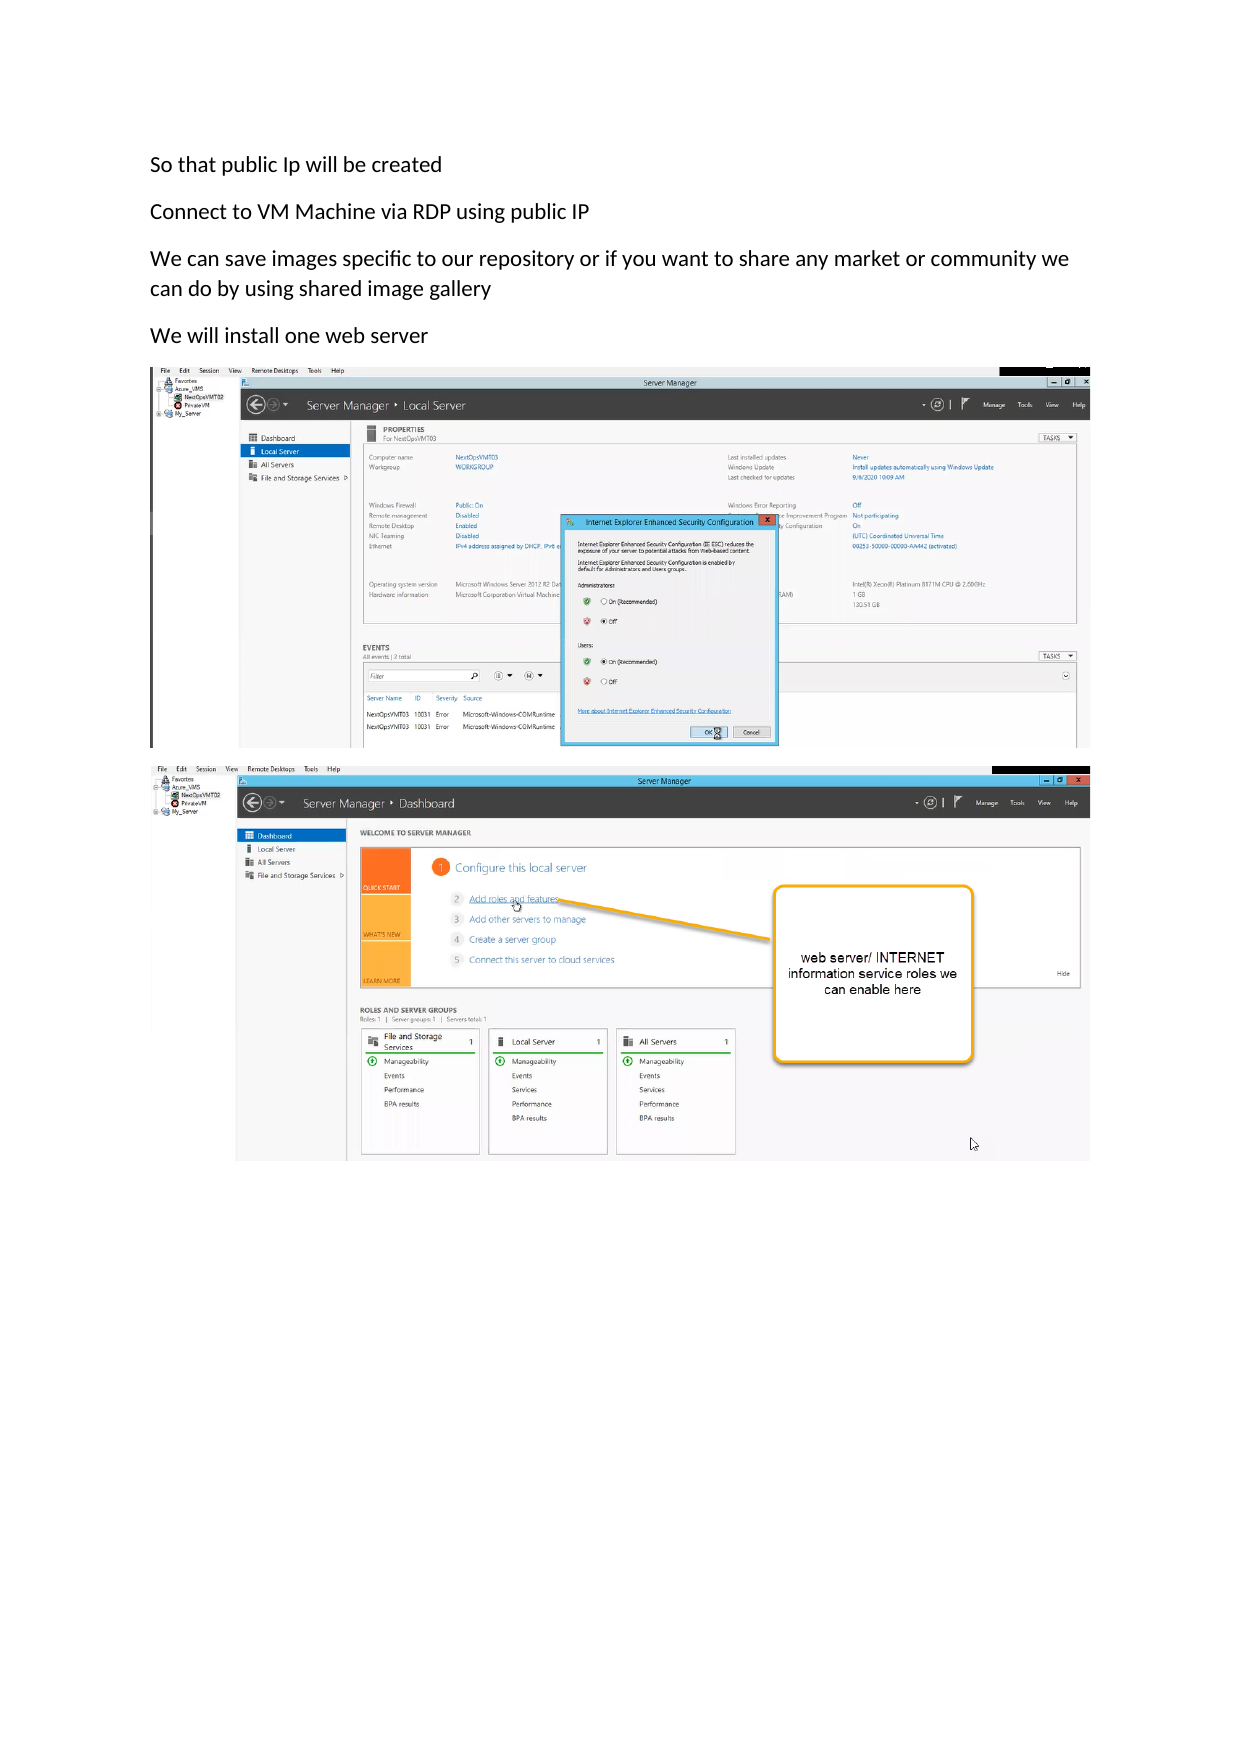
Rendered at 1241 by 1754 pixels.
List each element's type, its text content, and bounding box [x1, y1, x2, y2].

picture [150, 766, 1091, 1161]
text So that public Ip will be created [150, 150, 1090, 178]
text We can save images specific to our repository or if you want to share any market or community we can do by using shared image gallery [150, 244, 1090, 302]
text We will install one web server [150, 321, 1090, 349]
text Connect to VM Machine via RDP using public IP [150, 197, 1090, 225]
picture [150, 367, 1091, 748]
